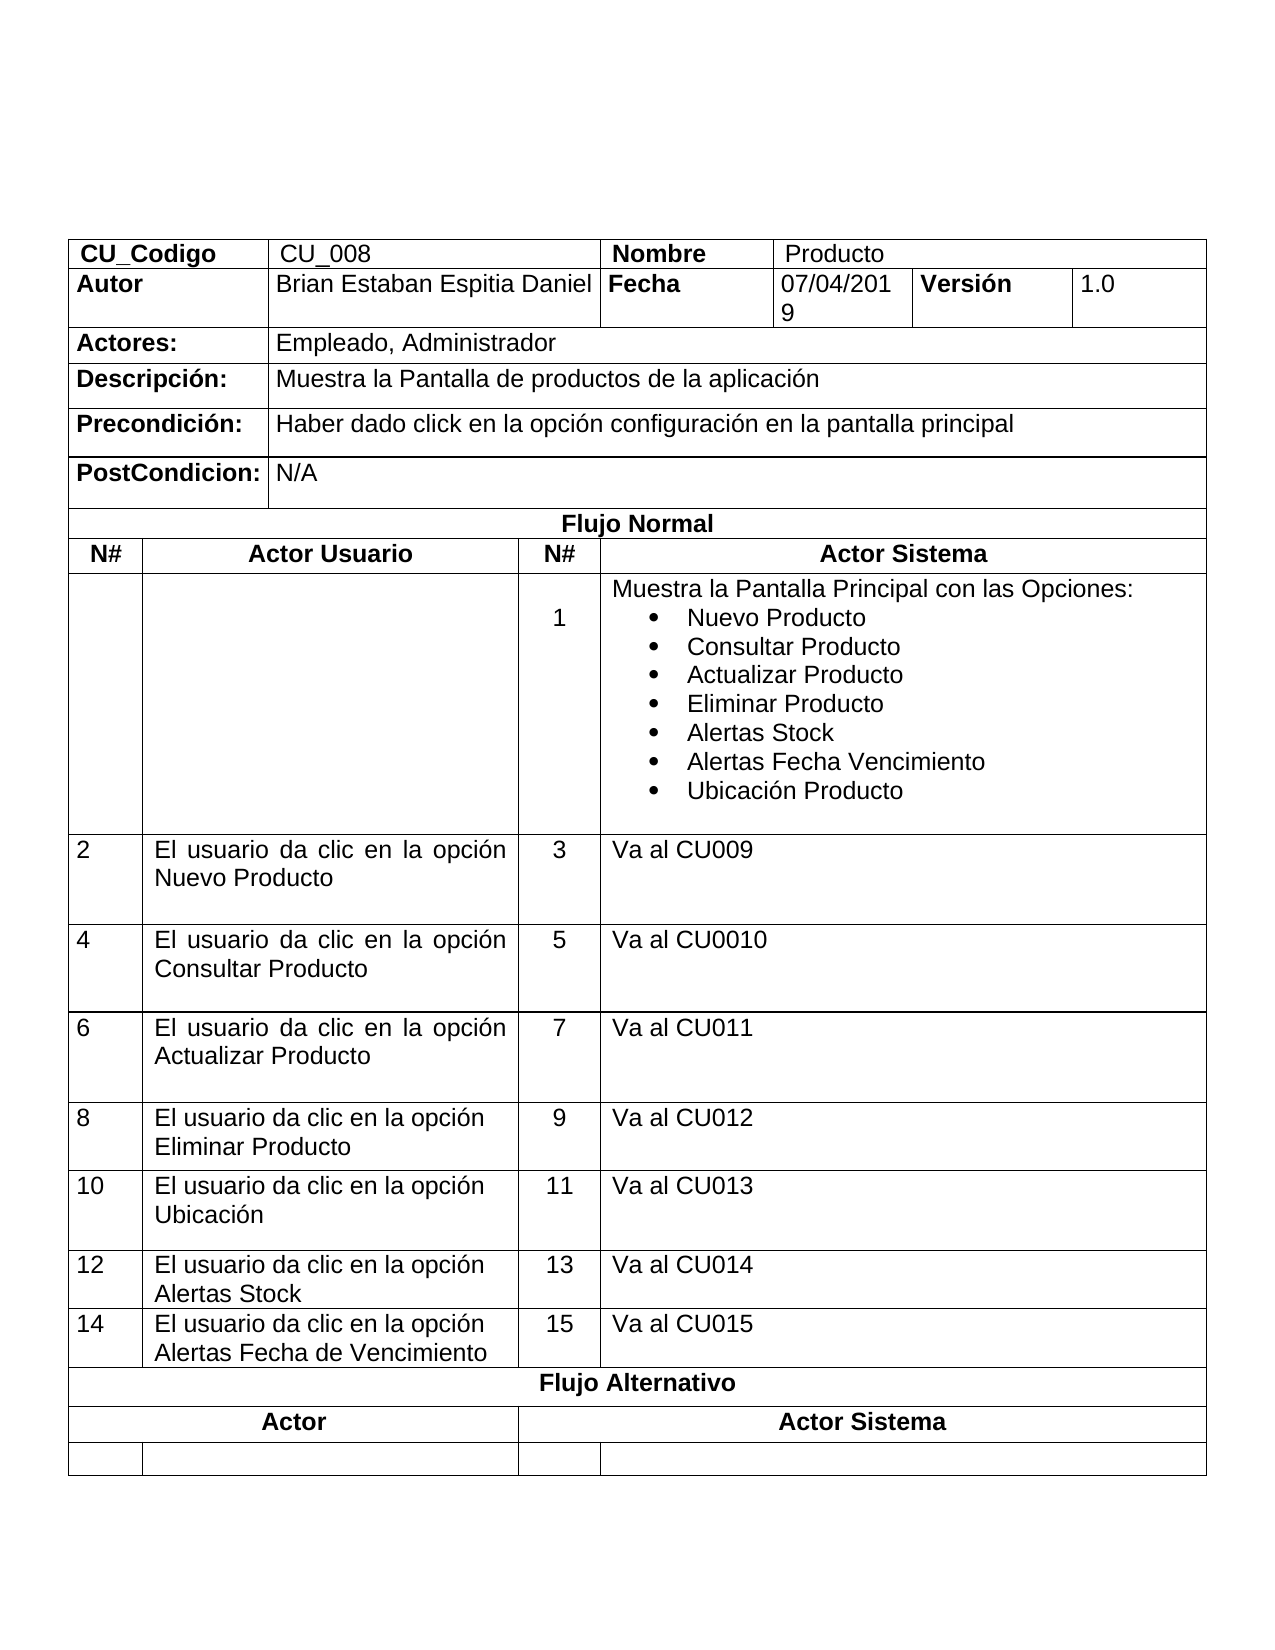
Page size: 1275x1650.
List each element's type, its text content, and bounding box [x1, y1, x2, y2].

table_cell PostCondicion: [69, 458, 268, 508]
table_cell Va al CU014 [601, 1251, 1206, 1308]
table_header Nombre [601, 240, 773, 268]
table_cell El usuario da clic en la opción Nuevo Producto [143, 835, 518, 924]
table_cell N/A [269, 458, 1206, 508]
table_cell El usuario da clic en la opción Consultar Producto [143, 925, 518, 1011]
table_cell 2 [69, 835, 142, 924]
table_cell 14 [69, 1309, 142, 1367]
table_cell 6 [69, 1013, 142, 1102]
table_cell Descripción: [69, 364, 268, 408]
table_cell Va al CU0010 [601, 925, 1206, 1011]
table_cell Empleado, Administrador [269, 328, 1206, 363]
table_cell Precondición: [69, 409, 268, 456]
table_cell Va al CU011 [601, 1013, 1206, 1102]
table_header CU_Codigo [69, 240, 268, 268]
table_cell Flujo Alternativo [69, 1368, 1206, 1406]
table_cell El usuario da clic en la opción Ubicación [143, 1171, 518, 1249]
table_cell Autor [69, 269, 268, 327]
table_cell [143, 1443, 518, 1475]
table_cell 11 [519, 1171, 600, 1249]
table_cell 07/04/2019 [774, 269, 912, 327]
table_cell [69, 574, 142, 833]
table_cell 15 [519, 1309, 600, 1367]
table_cell 8 [69, 1103, 142, 1170]
table_cell Actor Usuario [143, 539, 518, 573]
table_cell [601, 1443, 1206, 1475]
table_cell [69, 1443, 142, 1475]
table_cell 1.0 [1073, 269, 1206, 327]
table_cell Flujo Normal [69, 509, 1206, 538]
table_cell Va al CU015 [601, 1309, 1206, 1367]
table_cell Versión [913, 269, 1072, 327]
table_cell Va al CU013 [601, 1171, 1206, 1249]
table_cell 5 [519, 925, 600, 1011]
table_cell Fecha [601, 269, 773, 327]
table_cell Va al CU009 [601, 835, 1206, 924]
table_cell Va al CU012 [601, 1103, 1206, 1170]
table_cell El usuario da clic en la opción Alertas Fecha de Vencimiento [143, 1309, 518, 1367]
table_cell 3 [519, 835, 600, 924]
table_cell 9 [519, 1103, 600, 1170]
table_header Producto [774, 240, 1206, 268]
table_cell Actor Sistema [601, 539, 1206, 573]
table_cell 7 [519, 1013, 600, 1102]
table_cell Muestra la Pantalla de productos de la aplicación [269, 364, 1206, 408]
table_cell N# [69, 539, 142, 573]
table_cell [519, 1443, 600, 1475]
table_cell 10 [69, 1171, 142, 1249]
table_cell Brian Estaban Espitia Daniel [269, 269, 600, 327]
table_cell N# [519, 539, 600, 573]
table_cell 13 [519, 1251, 600, 1308]
table_cell 1 [519, 574, 600, 833]
table_cell [143, 574, 518, 833]
table_cell 12 [69, 1251, 142, 1308]
table_cell Haber dado click en la opción configuración en la pantalla principal [269, 409, 1206, 456]
table_cell Actor Sistema [519, 1407, 1206, 1442]
table_cell Actor [69, 1407, 518, 1442]
table_cell El usuario da clic en la opción Eliminar Producto [143, 1103, 518, 1170]
table_cell Muestra la Pantalla Principal con las Opciones: Nuevo Producto Consultar Producto Actualizar Producto Eliminar Producto Alertas Stock Alertas Fecha Vencimiento Ubicación Producto [601, 574, 1206, 833]
table_cell El usuario da clic en la opción Alertas Stock [143, 1251, 518, 1308]
table_cell El usuario da clic en la opción Actualizar Producto [143, 1013, 518, 1102]
table_cell 4 [69, 925, 142, 1011]
table_cell Actores: [69, 328, 268, 363]
table_header CU_008 [269, 240, 600, 268]
